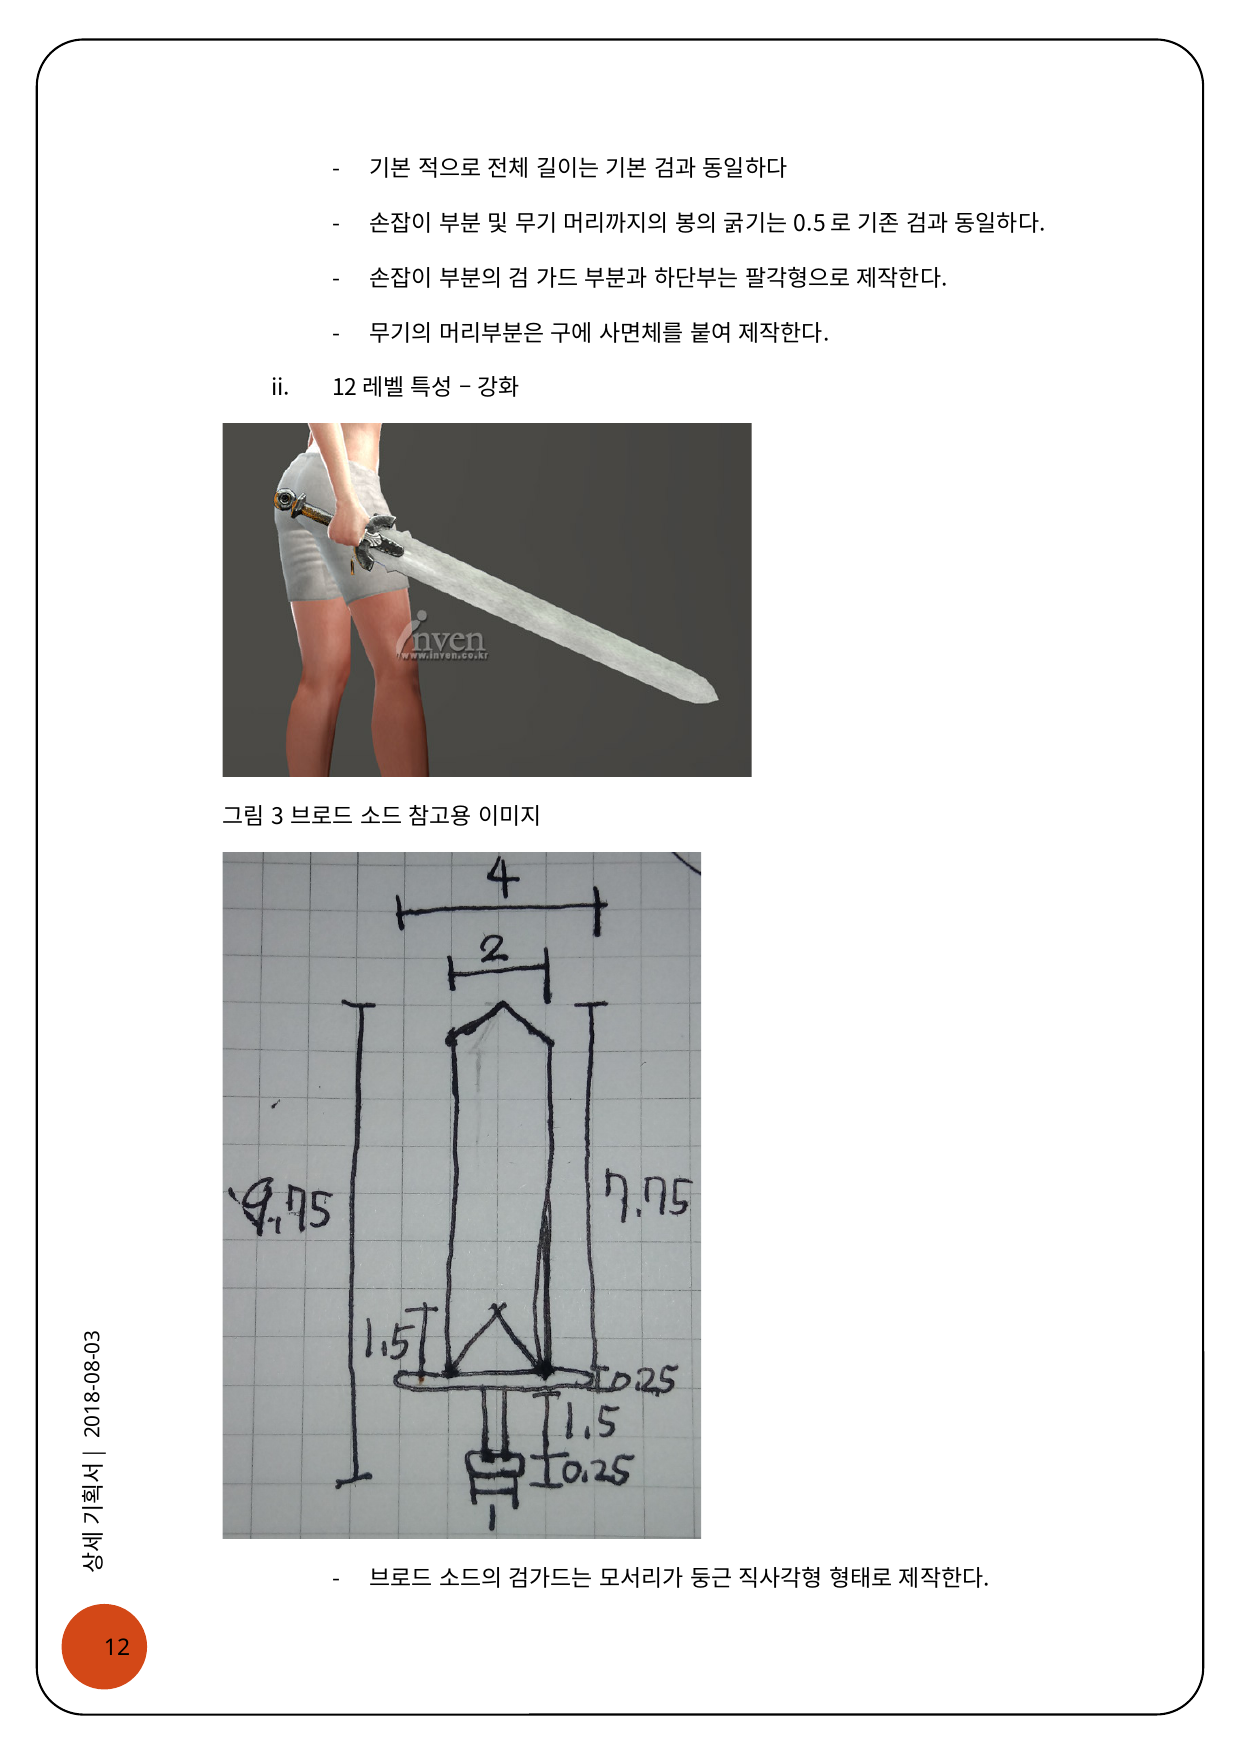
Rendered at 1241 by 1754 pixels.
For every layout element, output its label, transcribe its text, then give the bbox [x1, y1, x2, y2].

list 12레벨 특성 – 강화 [290, 369, 1092, 402]
picture [222, 423, 752, 777]
text 그림 3 브로드 소드 참고용 이미지 [148, 798, 1092, 831]
list 손잡이 부분의 검 가드 부분과 하단부는 팔각형으로 제작한다. [332, 259, 1092, 293]
list 기본 적으로 전체 길이는 기본 검과 동일하다 [332, 150, 1092, 183]
list 무기의 머리부분은 구에 사면체를 붙여 제작한다. [332, 314, 1092, 348]
picture [222, 852, 702, 1539]
list 브로드 소드의 검가드는 모서리가 둥근 직사각형 형태로 제작한다. [332, 1560, 1092, 1593]
list 손잡이 부분 및 무기 머리까지의 봉의 굵기는 0.5로 기존 검과 동일하다. [332, 205, 1092, 238]
